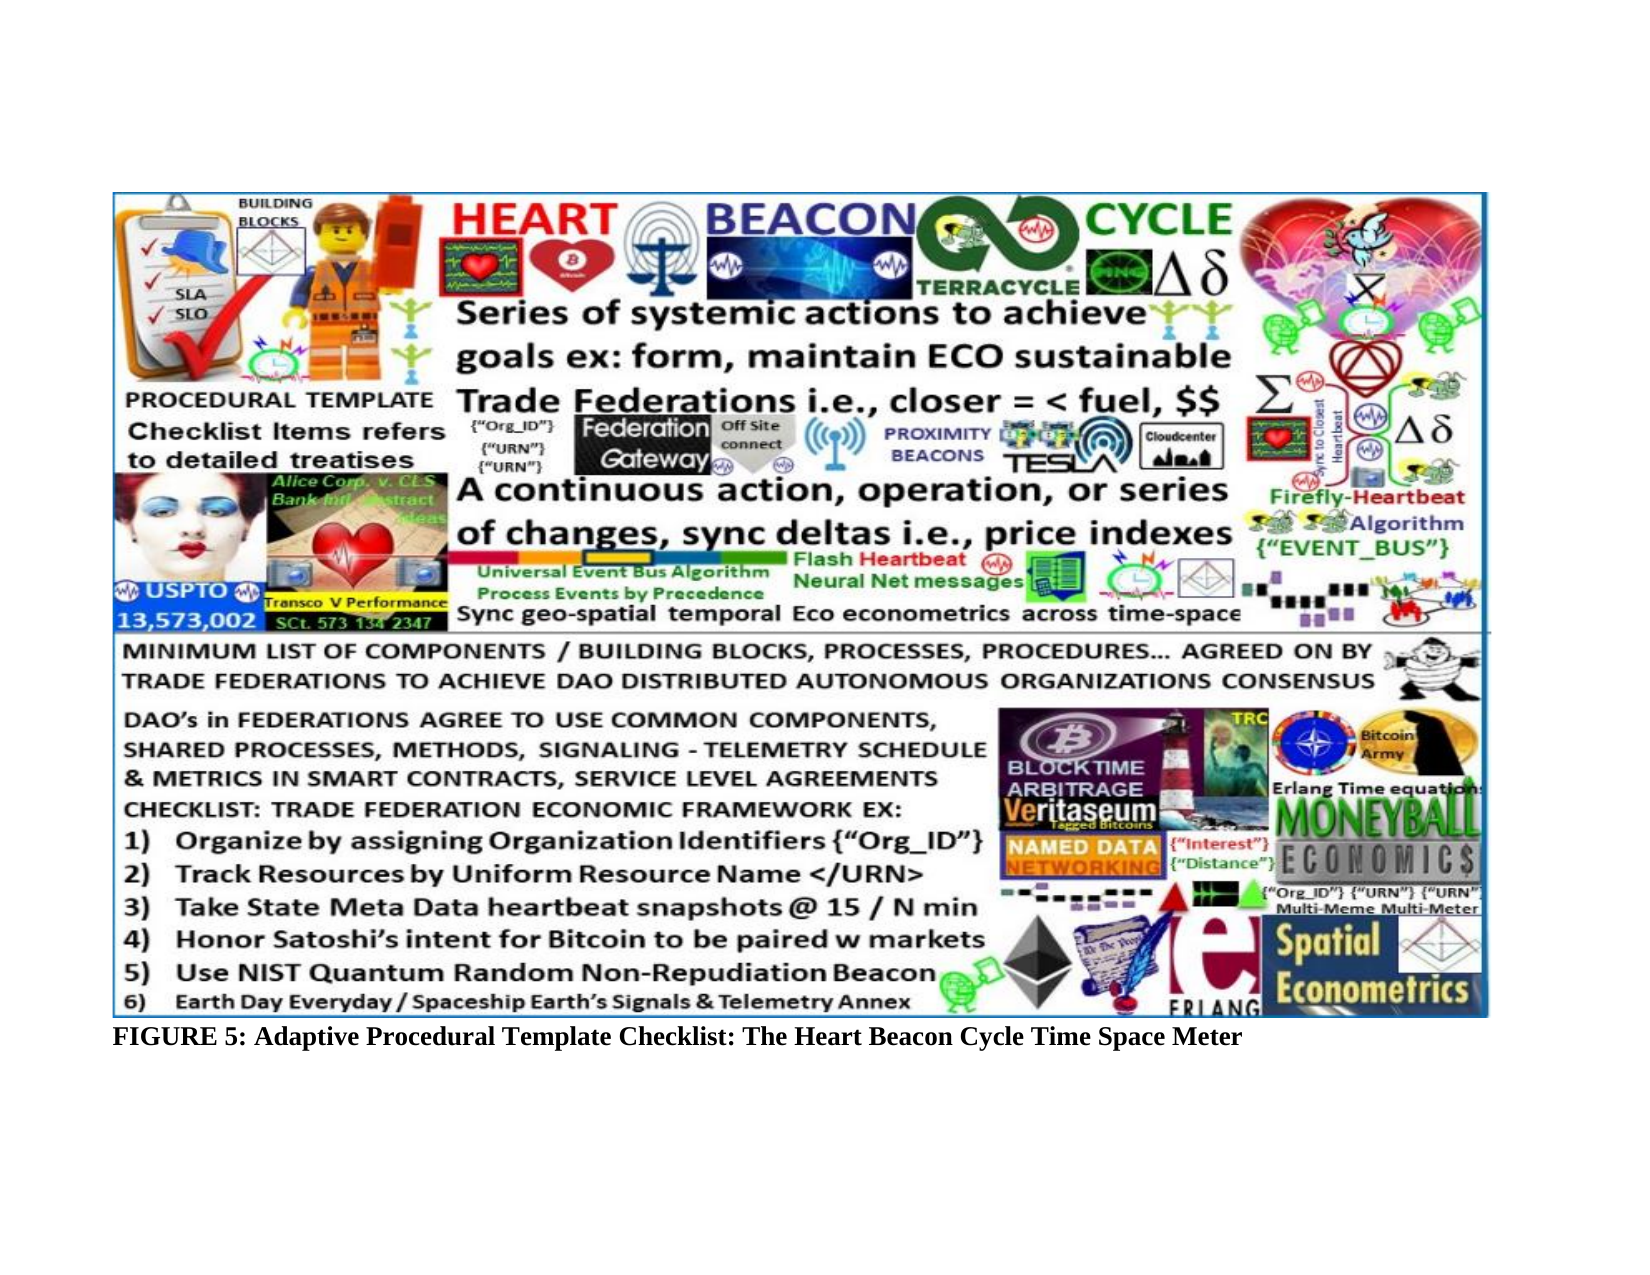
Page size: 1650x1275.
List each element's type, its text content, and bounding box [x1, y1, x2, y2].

picture [112, 192, 1492, 1018]
